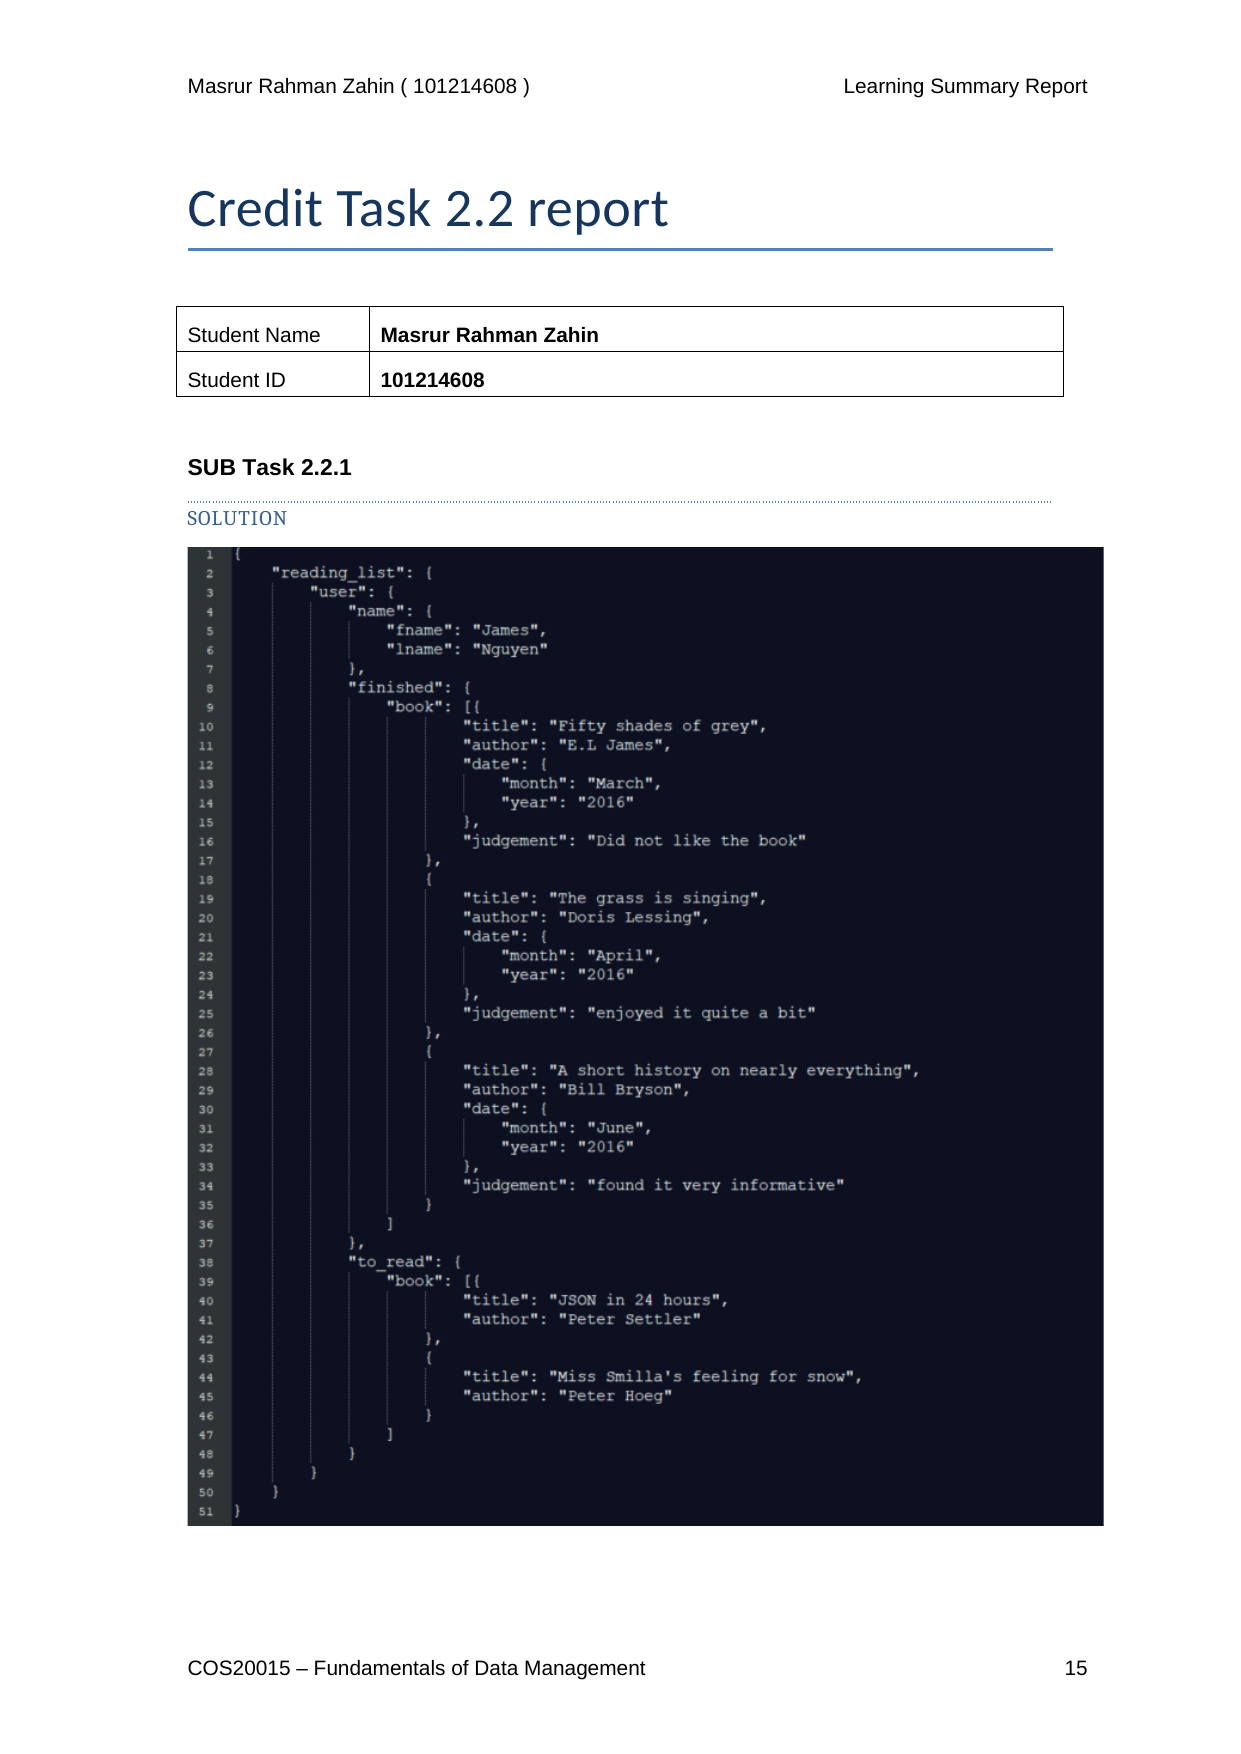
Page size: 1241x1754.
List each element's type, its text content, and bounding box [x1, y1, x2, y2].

table_header Student Name [177, 307, 369, 351]
subtitle Solution [187, 501, 1053, 531]
picture [187, 547, 1104, 1526]
table_header Masrur Rahman Zahin [370, 307, 1063, 351]
table_cell 101214608 [370, 352, 1063, 396]
subtitle SUB Task 2.2.1 [187, 454, 1053, 480]
table_cell Student ID [177, 352, 369, 396]
title Credit Task 2.2 report [187, 174, 1053, 251]
